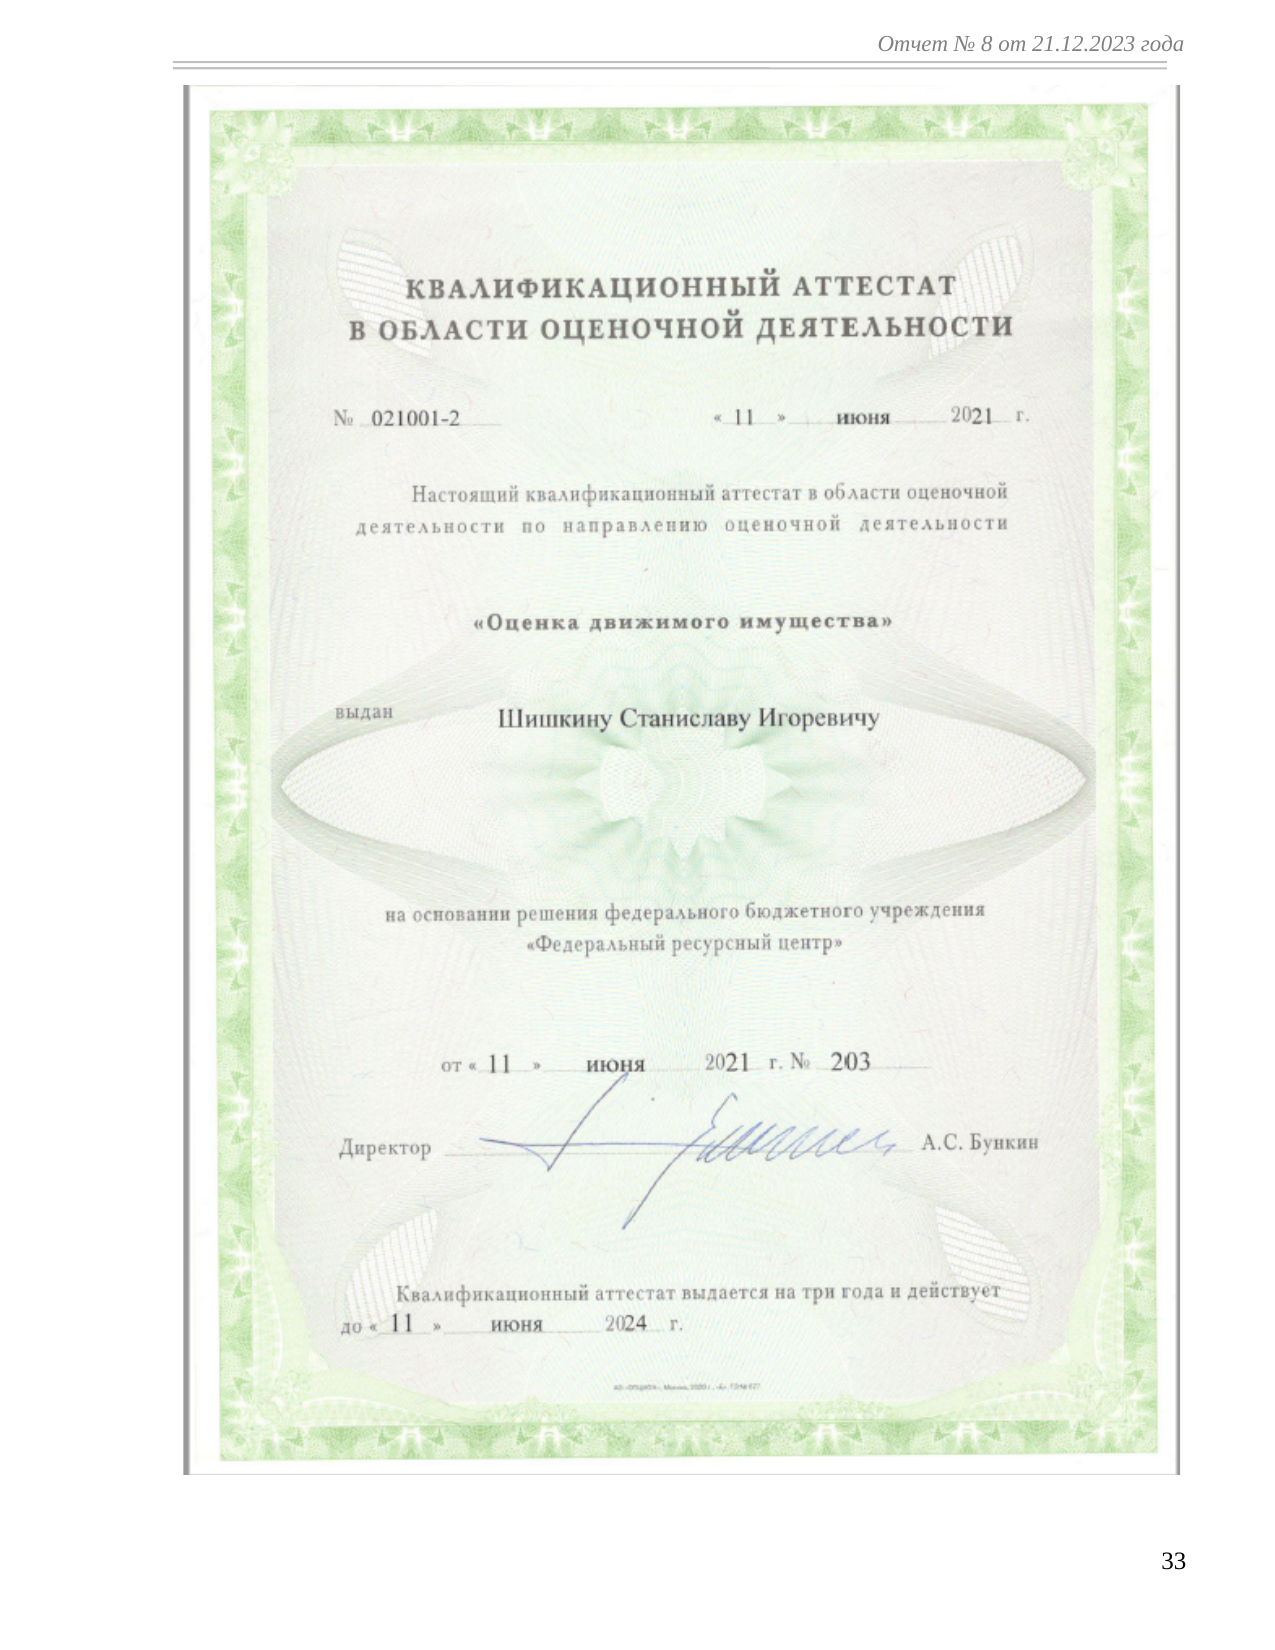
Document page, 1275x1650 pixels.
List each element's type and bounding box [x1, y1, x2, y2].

picture [183, 85, 1181, 1475]
